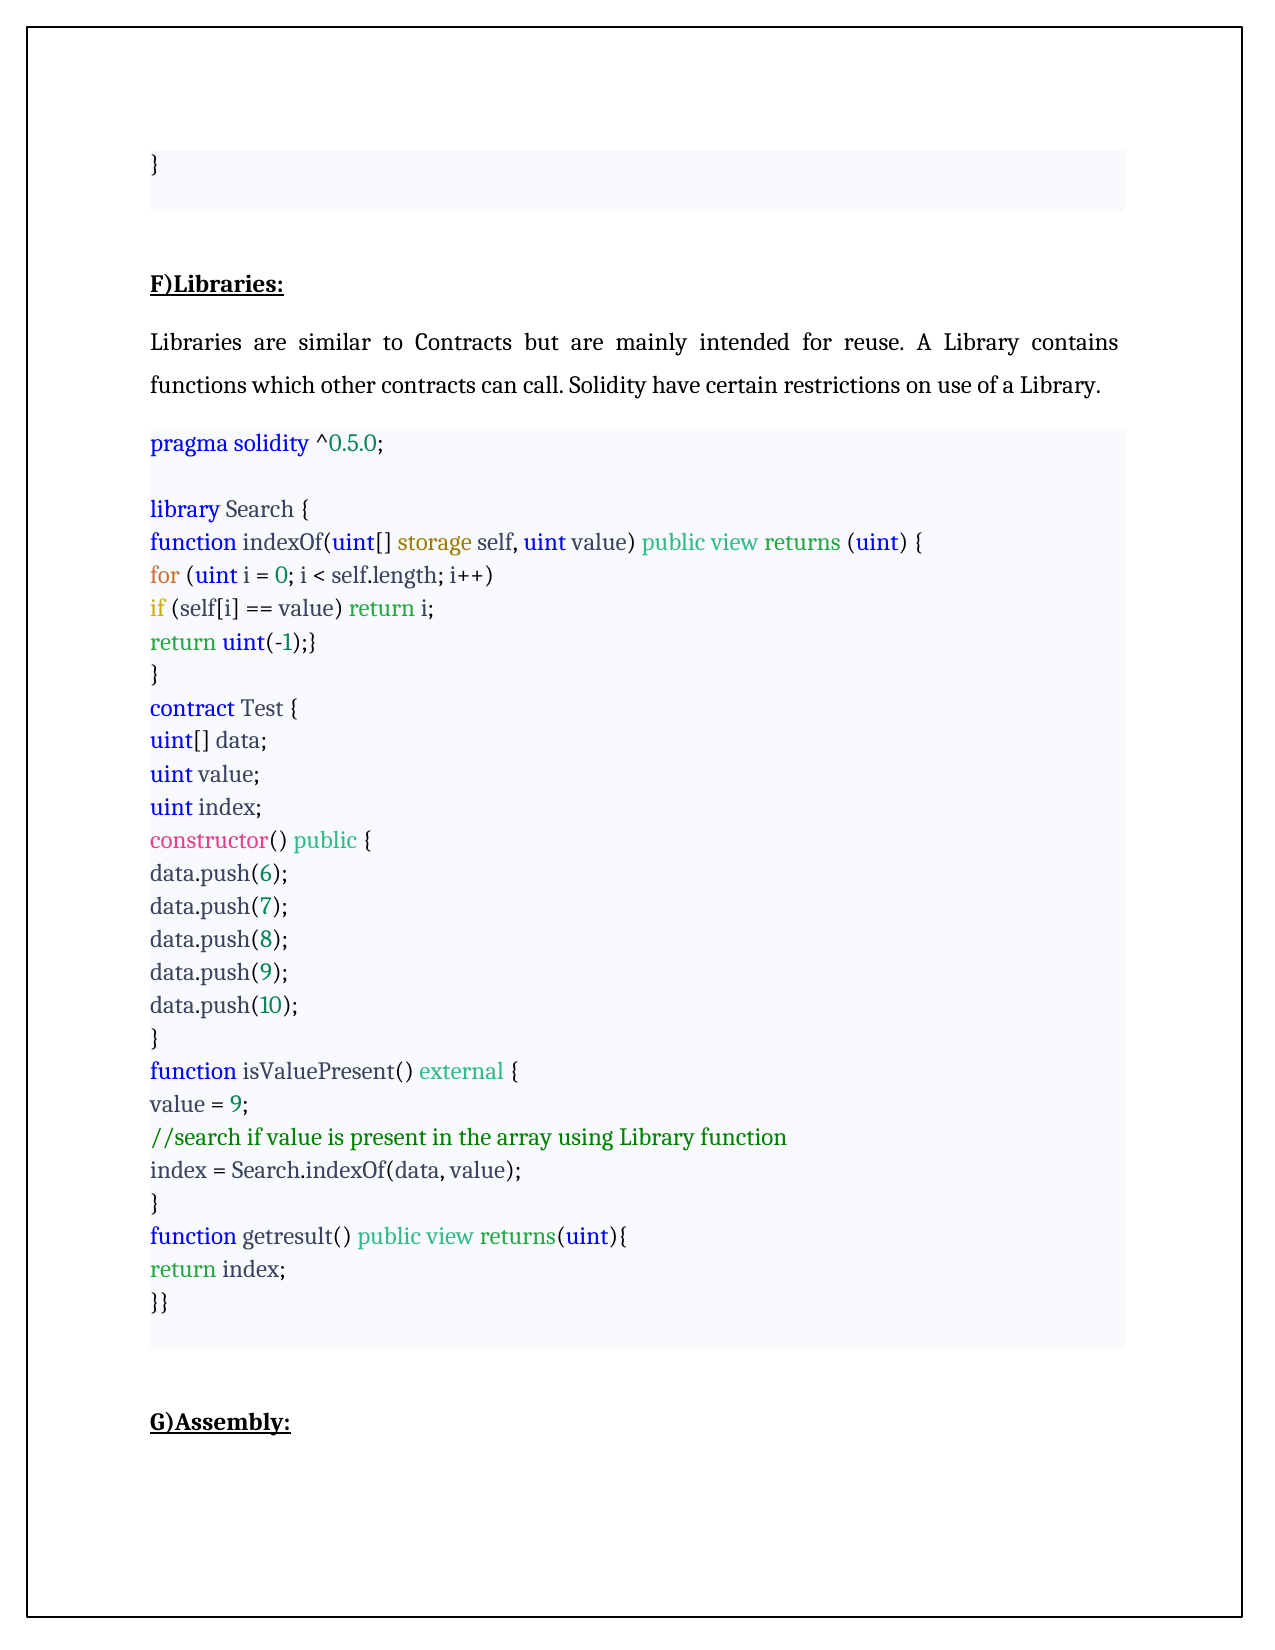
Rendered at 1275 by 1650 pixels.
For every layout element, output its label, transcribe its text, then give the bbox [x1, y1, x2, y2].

text data.push(6); [150, 858, 1125, 887]
text return index; [150, 1255, 1125, 1283]
text return uint(-1);} [150, 627, 1125, 656]
text data.push(7); [150, 892, 1125, 920]
text Libraries are similar to Contracts but are mainly intended for reuse. A Library contains functions which other contracts can call. Solidity have certain restrictions on use of a Library. [150, 328, 1120, 400]
text library Search { [150, 495, 1125, 524]
text contract Test { [150, 693, 1125, 722]
text function isValuePresent() external { [150, 1057, 1125, 1085]
text value = 9; [150, 1090, 1125, 1118]
text for (uint i = 0; i < self.length; i++) [150, 561, 1125, 590]
text } [150, 660, 1125, 689]
text function indexOf(uint[] storage self, uint value) public view returns (uint) { [150, 528, 1125, 557]
text } [150, 1189, 1125, 1217]
text if (self[i] == value) return i; [150, 594, 1125, 623]
text //search if value is present in the array using Library function [150, 1123, 1125, 1151]
text uint value; [150, 759, 1125, 788]
text data.push(8); [150, 924, 1125, 953]
text index = Search.indexOf(data, value); [150, 1156, 1125, 1184]
text pragma solidity ^0.5.0; [150, 429, 1125, 458]
text uint[] data; [150, 726, 1125, 755]
text function getresult() public view returns(uint){ [150, 1222, 1125, 1251]
text constructor() public { [150, 826, 1125, 854]
text uint index; [150, 792, 1125, 821]
text data.push(10); [150, 991, 1125, 1019]
text G)Assembly: [150, 1408, 1125, 1436]
text }} [150, 1288, 1125, 1317]
text } [150, 150, 1125, 179]
text data.push(9); [150, 958, 1125, 986]
text } [150, 1024, 1125, 1052]
text F)Libraries: [150, 270, 1120, 299]
